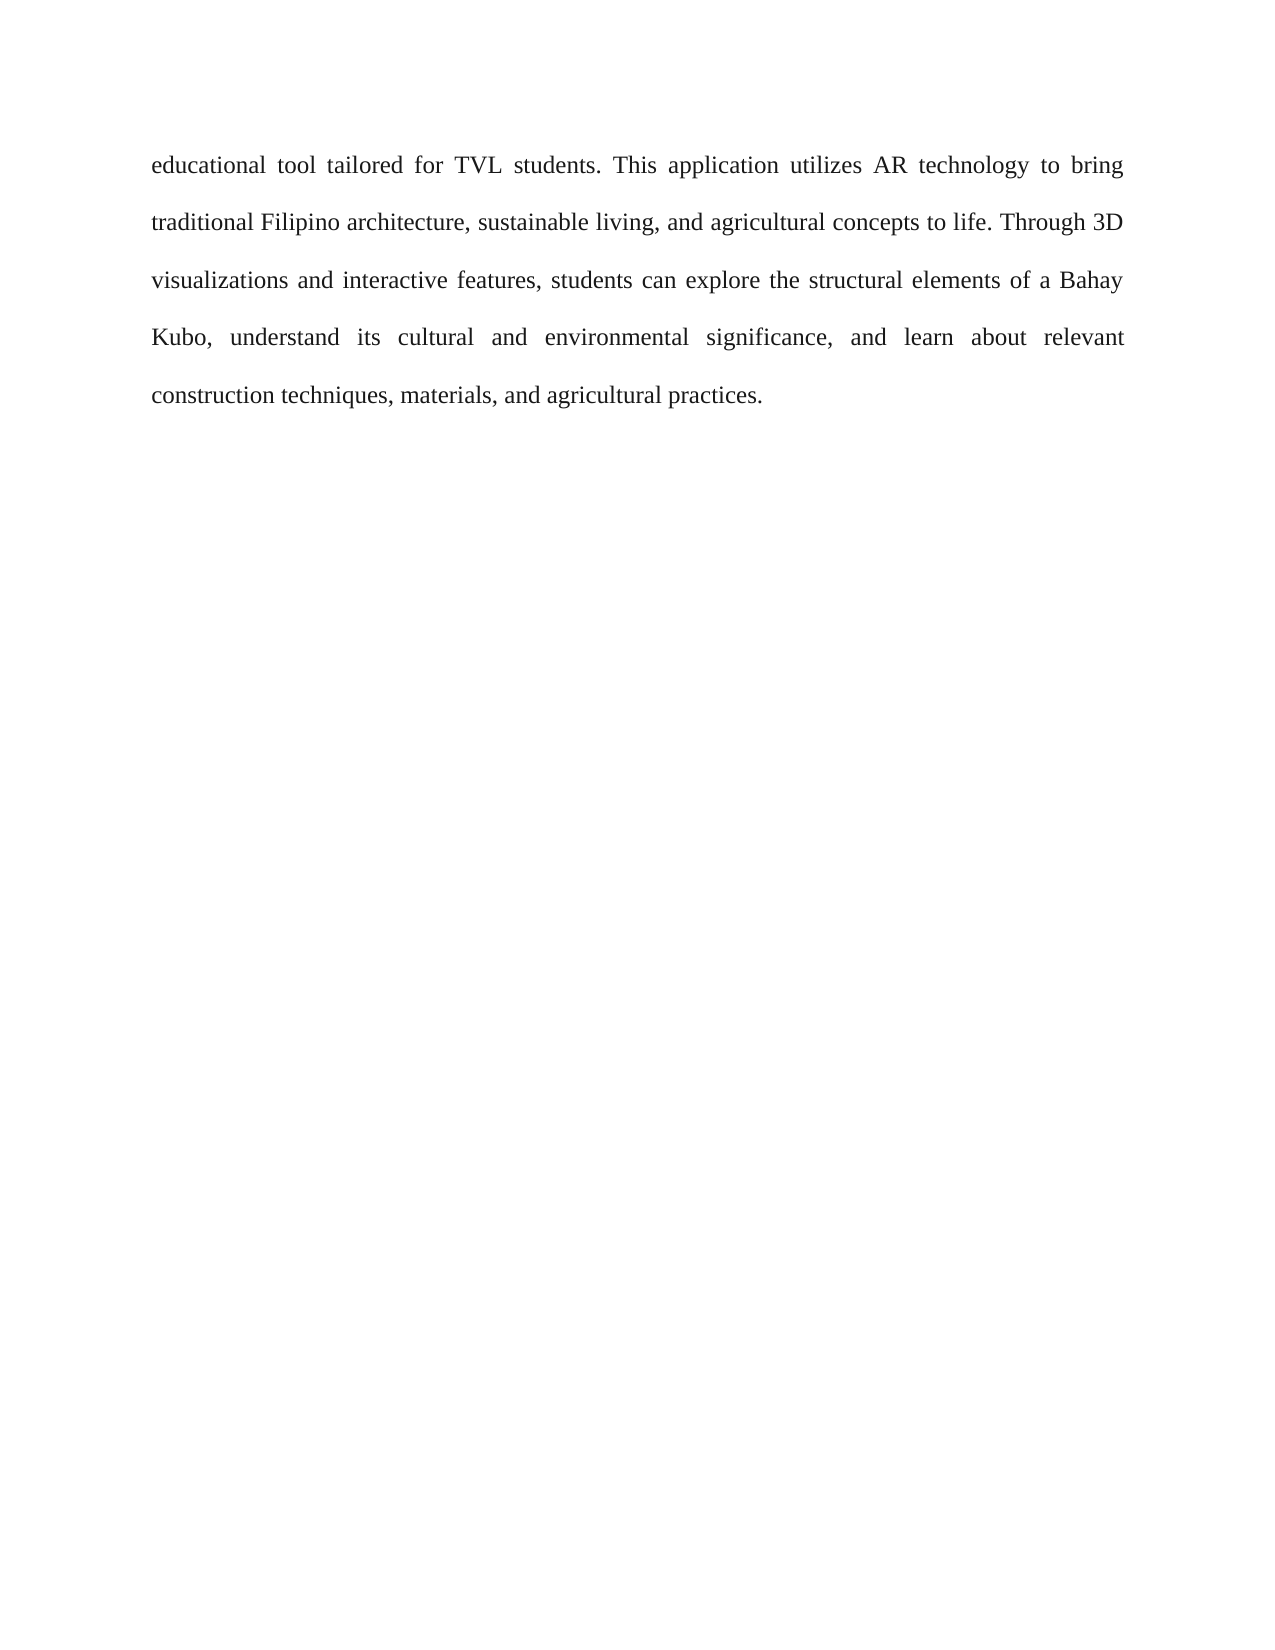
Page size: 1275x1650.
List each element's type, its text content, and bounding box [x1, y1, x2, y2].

text educational tool tailored for TVL students. This application utilizes AR technology to bring traditional Filipino architecture, sustainable living, and agricultural concepts to life. Through 3D visualizations and interactive features, students can explore the structural elements of a Bahay Kubo, understand its cultural and environmental significance, and learn about relevant construction techniques, materials, and agricultural practices. [151, 150, 1125, 409]
